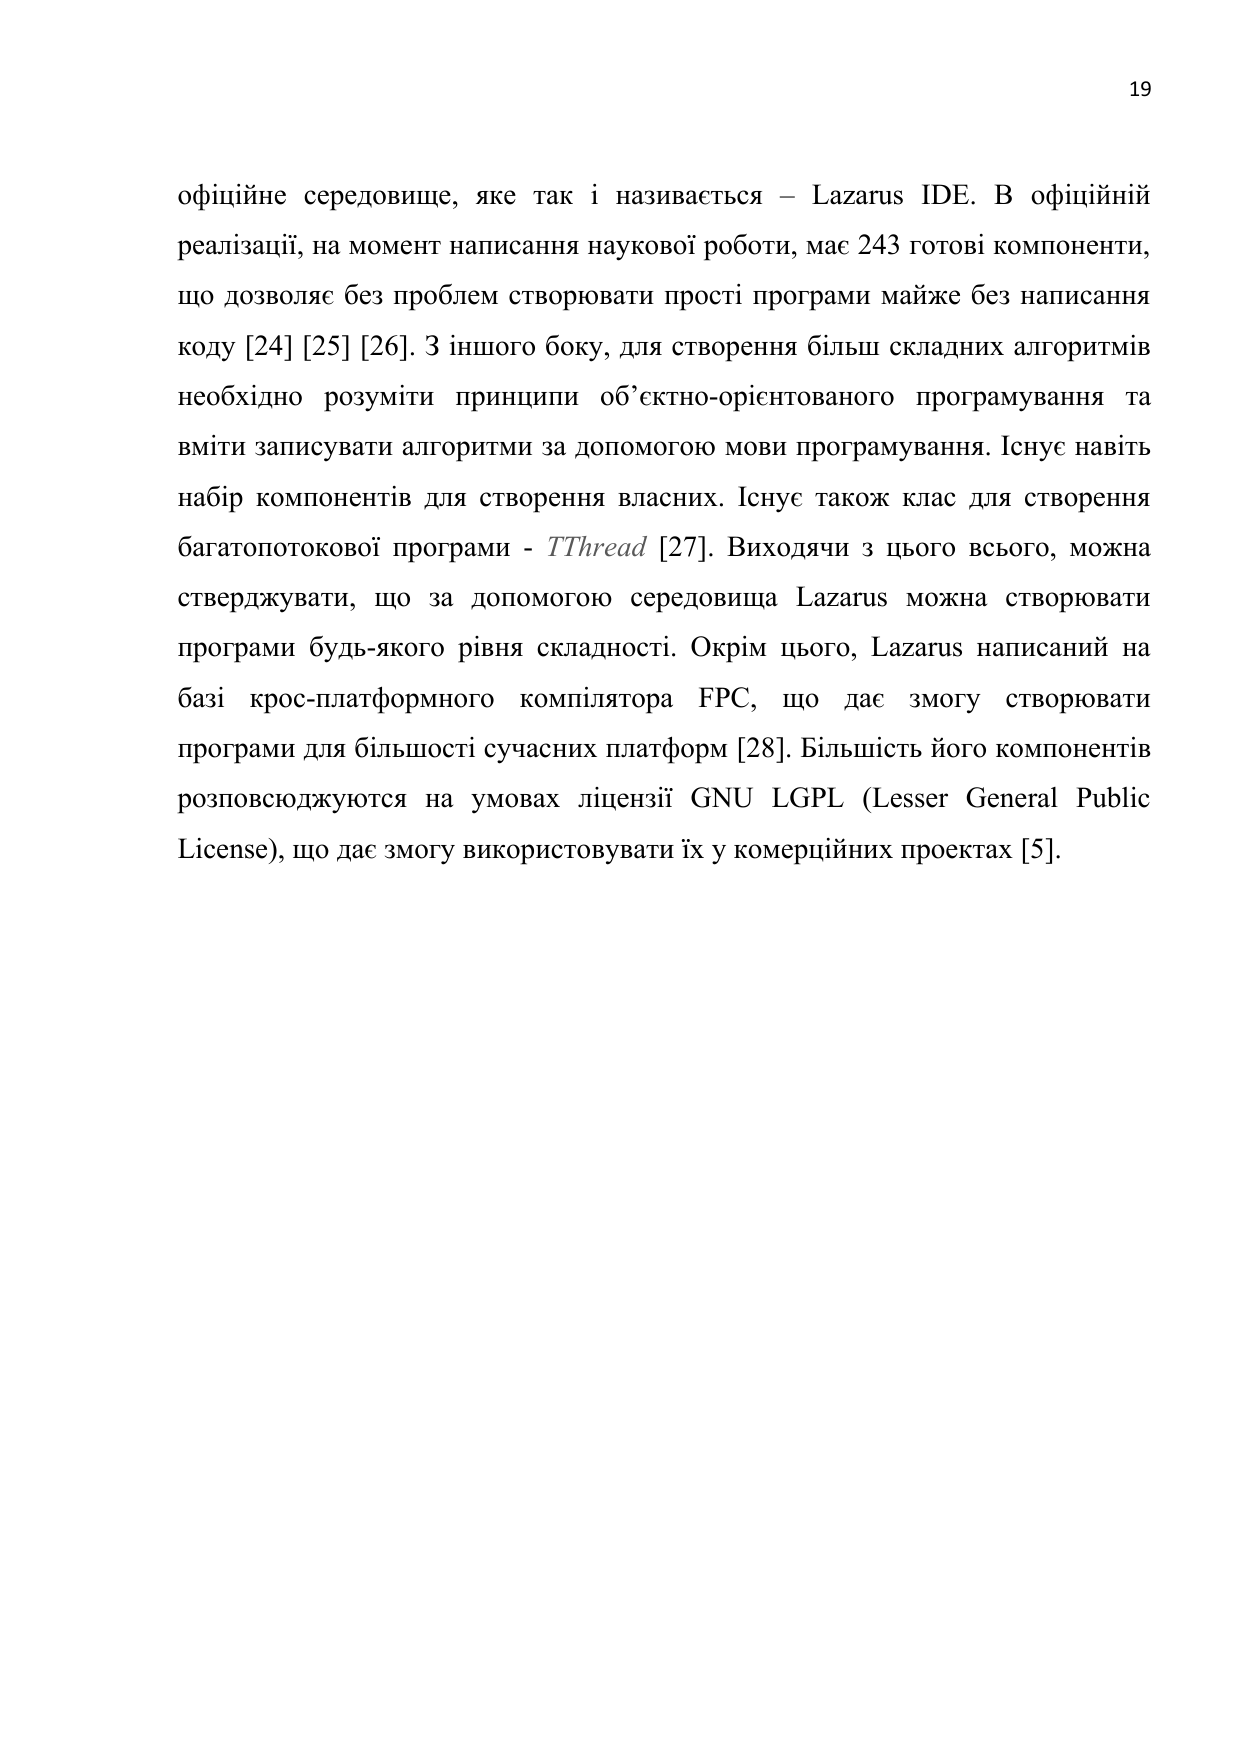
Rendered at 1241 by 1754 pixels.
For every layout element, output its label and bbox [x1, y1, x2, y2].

text [177, 177, 1152, 864]
